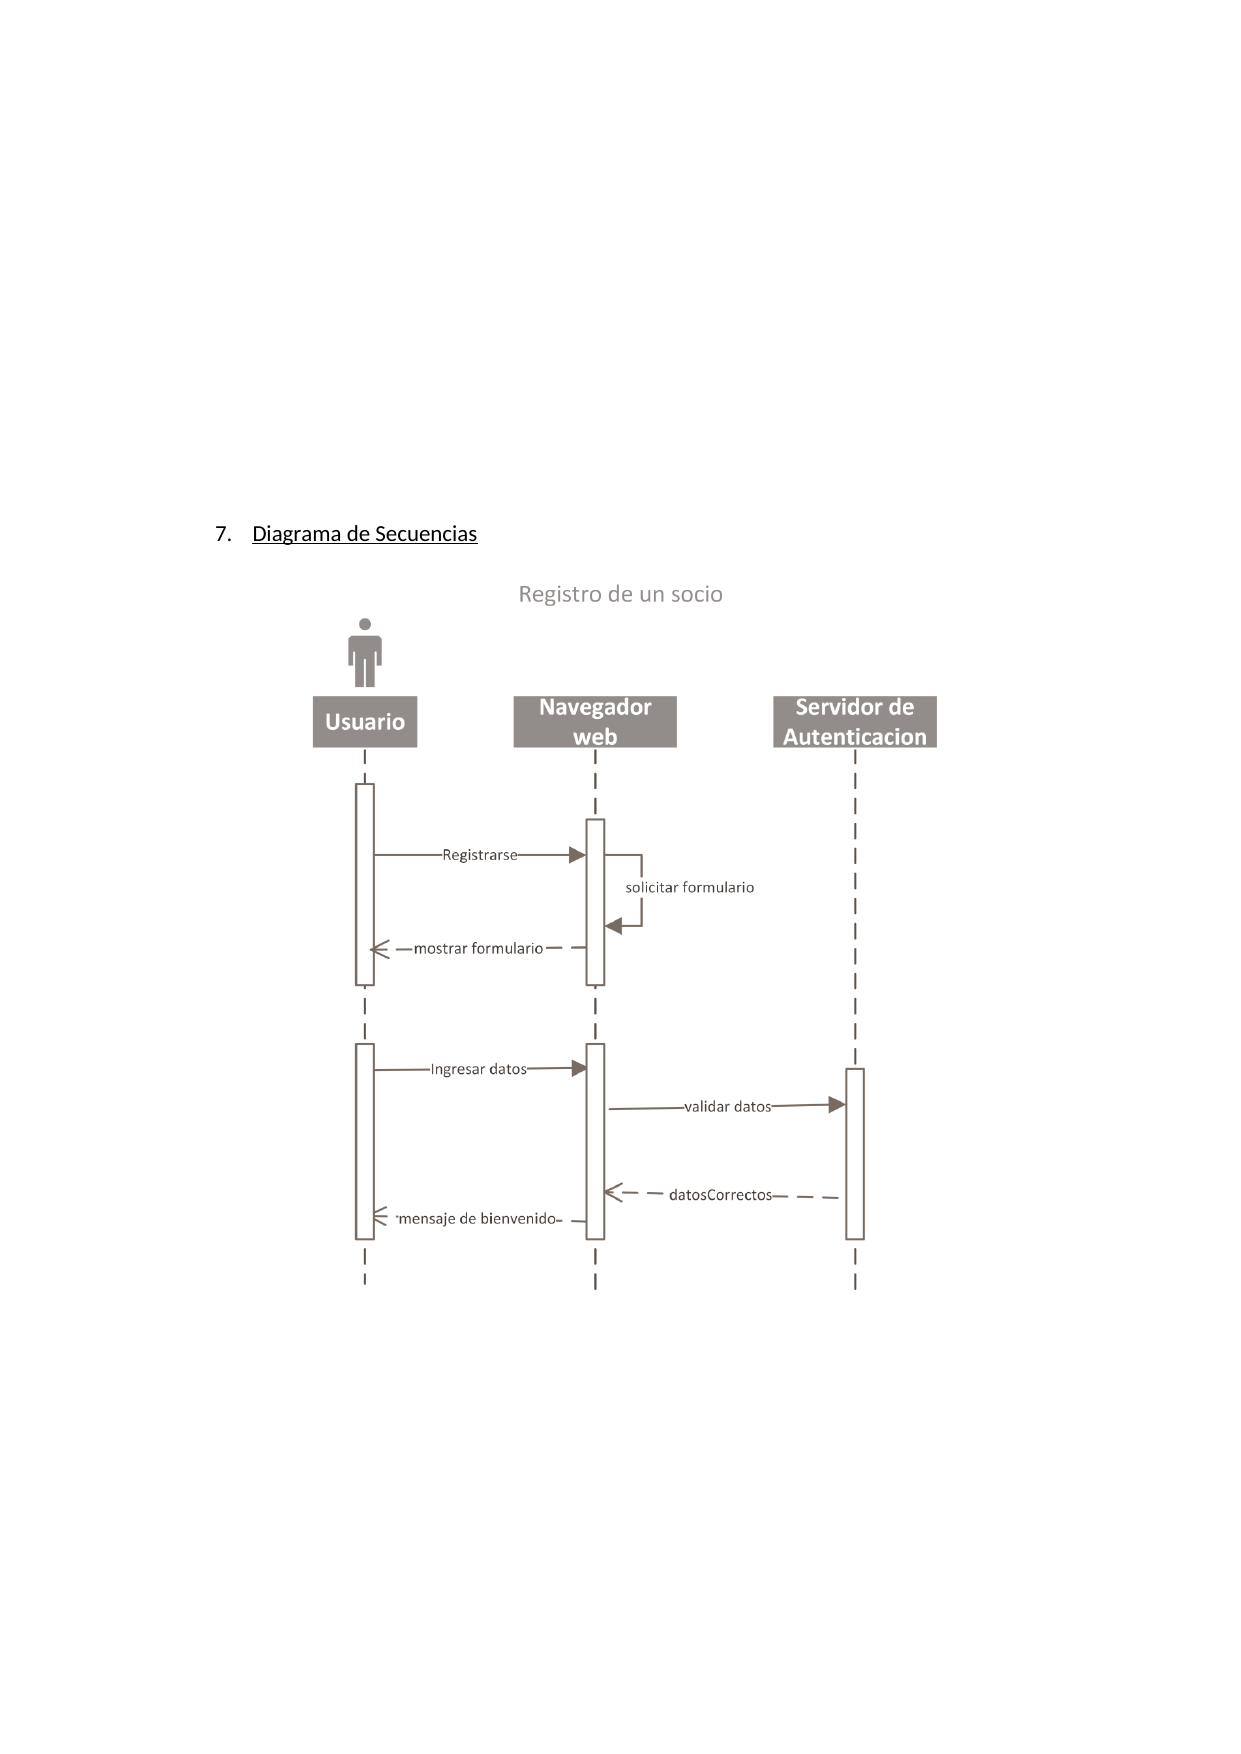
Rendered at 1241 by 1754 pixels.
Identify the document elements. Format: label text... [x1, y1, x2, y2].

picture [310, 571, 940, 1297]
list Diagrama de Secuencias [215, 519, 1063, 547]
